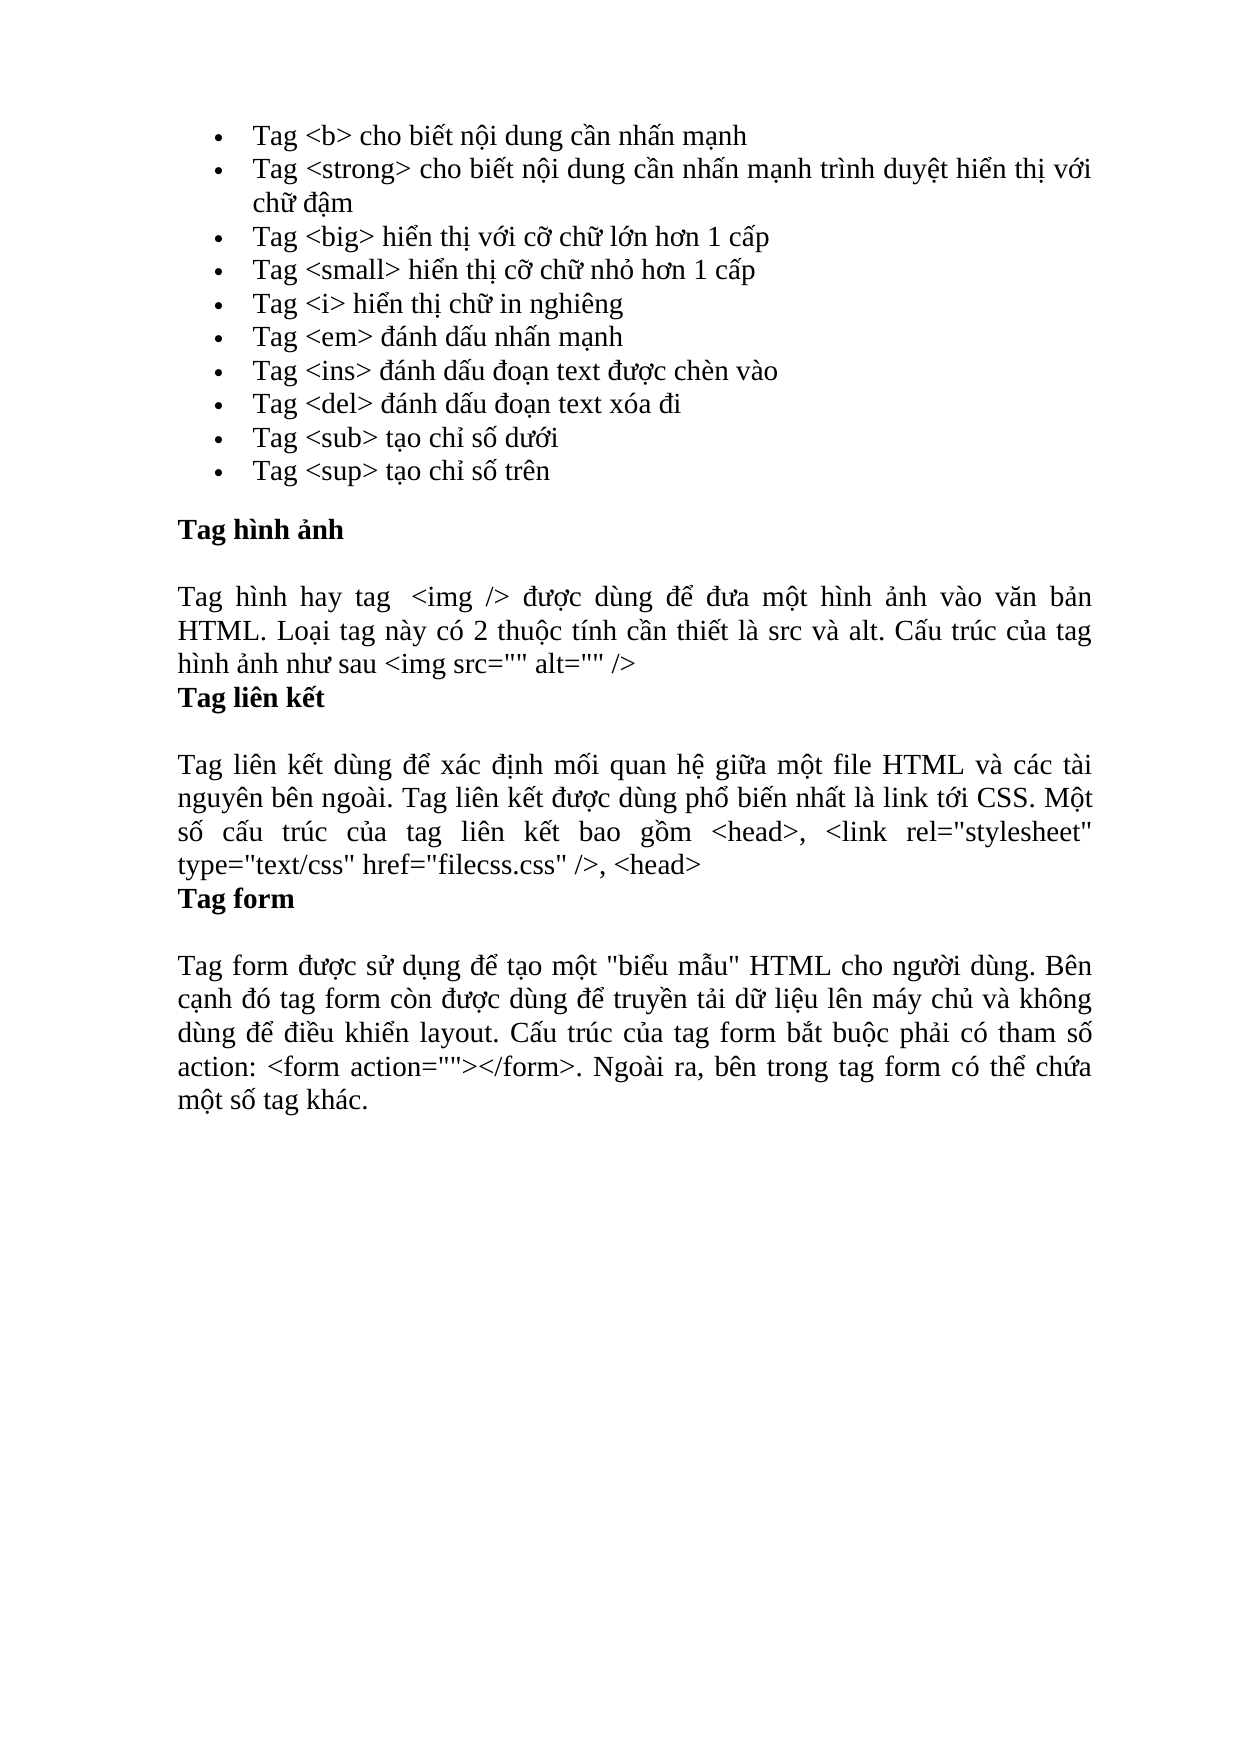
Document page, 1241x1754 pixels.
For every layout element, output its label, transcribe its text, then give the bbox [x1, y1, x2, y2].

text Tag hình hay tag <img /> được dùng để đưa một hình ảnh vào văn bản HTML. Loại tag này có 2 thuộc tính cần thiết là src và alt. Cấu trúc của tag hình ảnh như sau <img src="" alt="" /> [177, 579, 1092, 680]
list Tag <big> hiển thị với cỡ chữ lớn hơn 1 cấp [215, 219, 1092, 252]
list Tag <em> đánh dấu nhấn mạnh [215, 319, 1092, 353]
text Tag form được sử dụng để tạo một "biểu mẫu" HTML cho người dùng. Bên cạnh đó tag form còn được dùng để truyền tải dữ liệu lên máy chủ và không dùng để điều khiển layout. Cấu trúc của tag form bắt buộc phải có tham số action: <form action=""></form>. Ngoài ra, bên trong tag form có thể chứa một số tag khác. [177, 948, 1092, 1116]
list Tag <i> hiển thị chữ in nghiêng [215, 286, 1092, 319]
list Tag <sub> tạo chỉ số dưới [215, 420, 1092, 453]
list Tag <strong> cho biết nội dung cần nhấn mạnh trình duyệt hiển thị với chữ đậm [215, 152, 1092, 219]
list Tag <small> hiển thị cỡ chữ nhỏ hơn 1 cấp [215, 252, 1092, 286]
text Tag form [177, 881, 1092, 914]
list Tag <sup> tạo chỉ số trên [215, 453, 1092, 487]
text Tag hình ảnh [177, 512, 1092, 546]
list Tag <b> cho biết nội dung cần nhấn mạnh [215, 118, 1092, 152]
text Tag liên kết dùng để xác định mối quan hệ giữa một file HTML và các tài nguyên bên ngoài. Tag liên kết được dùng phổ biến nhất là link tới CSS. Một số cấu trúc của tag liên kết bao gồm <head>, <link rel="stylesheet" type="text/css" href="filecss.css" />, <head> [177, 747, 1092, 881]
text Tag liên kết [177, 680, 1092, 713]
list Tag <ins> đánh dấu đoạn text được chèn vào [215, 353, 1092, 386]
list Tag <del> đánh dấu đoạn text xóa đi [215, 386, 1092, 420]
